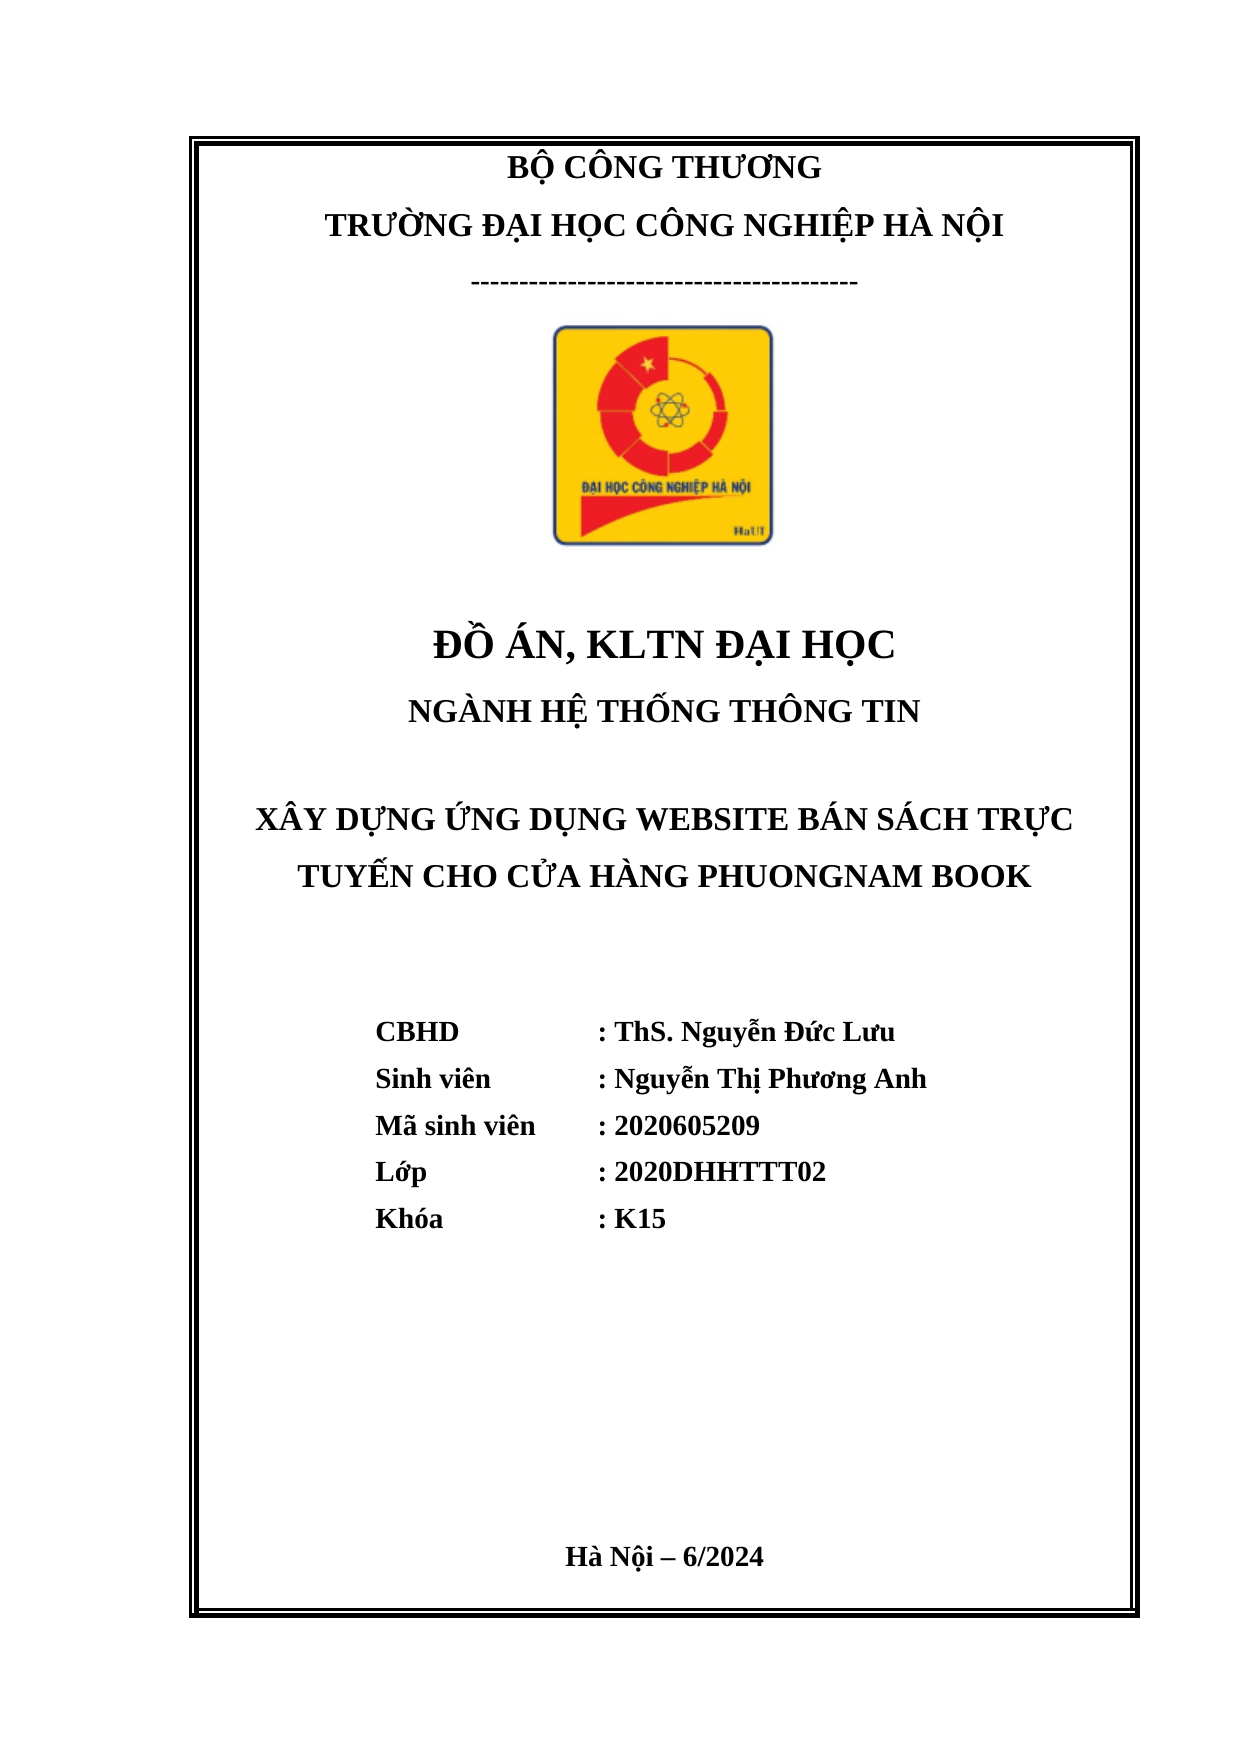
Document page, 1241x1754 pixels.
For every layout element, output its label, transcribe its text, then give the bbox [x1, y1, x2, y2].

table_cell Mã sinh viên [363, 1108, 585, 1154]
text NGÀNH HỆ THỐNG THÔNG TIN [207, 691, 1122, 729]
table_cell : 2020605209 [585, 1108, 966, 1154]
picture [508, 313, 828, 553]
table_header CBHD [363, 1015, 585, 1061]
table_cell : 2020DHHTTT02 [585, 1155, 966, 1201]
text XÂY DỰNG ỨNG DỤNG WEBSITE BÁN SÁCH TRỰC TUYẾN CHO CỬA HÀNG PHUONGNAM BOOK [207, 799, 1122, 895]
table_header : ThS. Nguyễn Đức Lưu [585, 1015, 966, 1061]
text ĐỒ ÁN, KLTN ĐẠI HỌC [207, 619, 1122, 667]
table_cell Sinh viên [363, 1061, 585, 1108]
text TRƯỜNG ĐẠI HỌC CÔNG NGHIỆP HÀ NỘI [207, 205, 1122, 244]
text Hà Nội – 6/2024 [207, 1539, 1122, 1572]
text BỘ CÔNG THƯƠNG [207, 148, 1122, 186]
table_cell Lớp [363, 1155, 585, 1201]
table_cell Khóa [363, 1201, 585, 1248]
text ---------------------------------------- [207, 263, 1122, 296]
table_cell : Nguyễn Thị Phương Anh [585, 1061, 966, 1108]
table_cell : K15 [585, 1201, 966, 1248]
